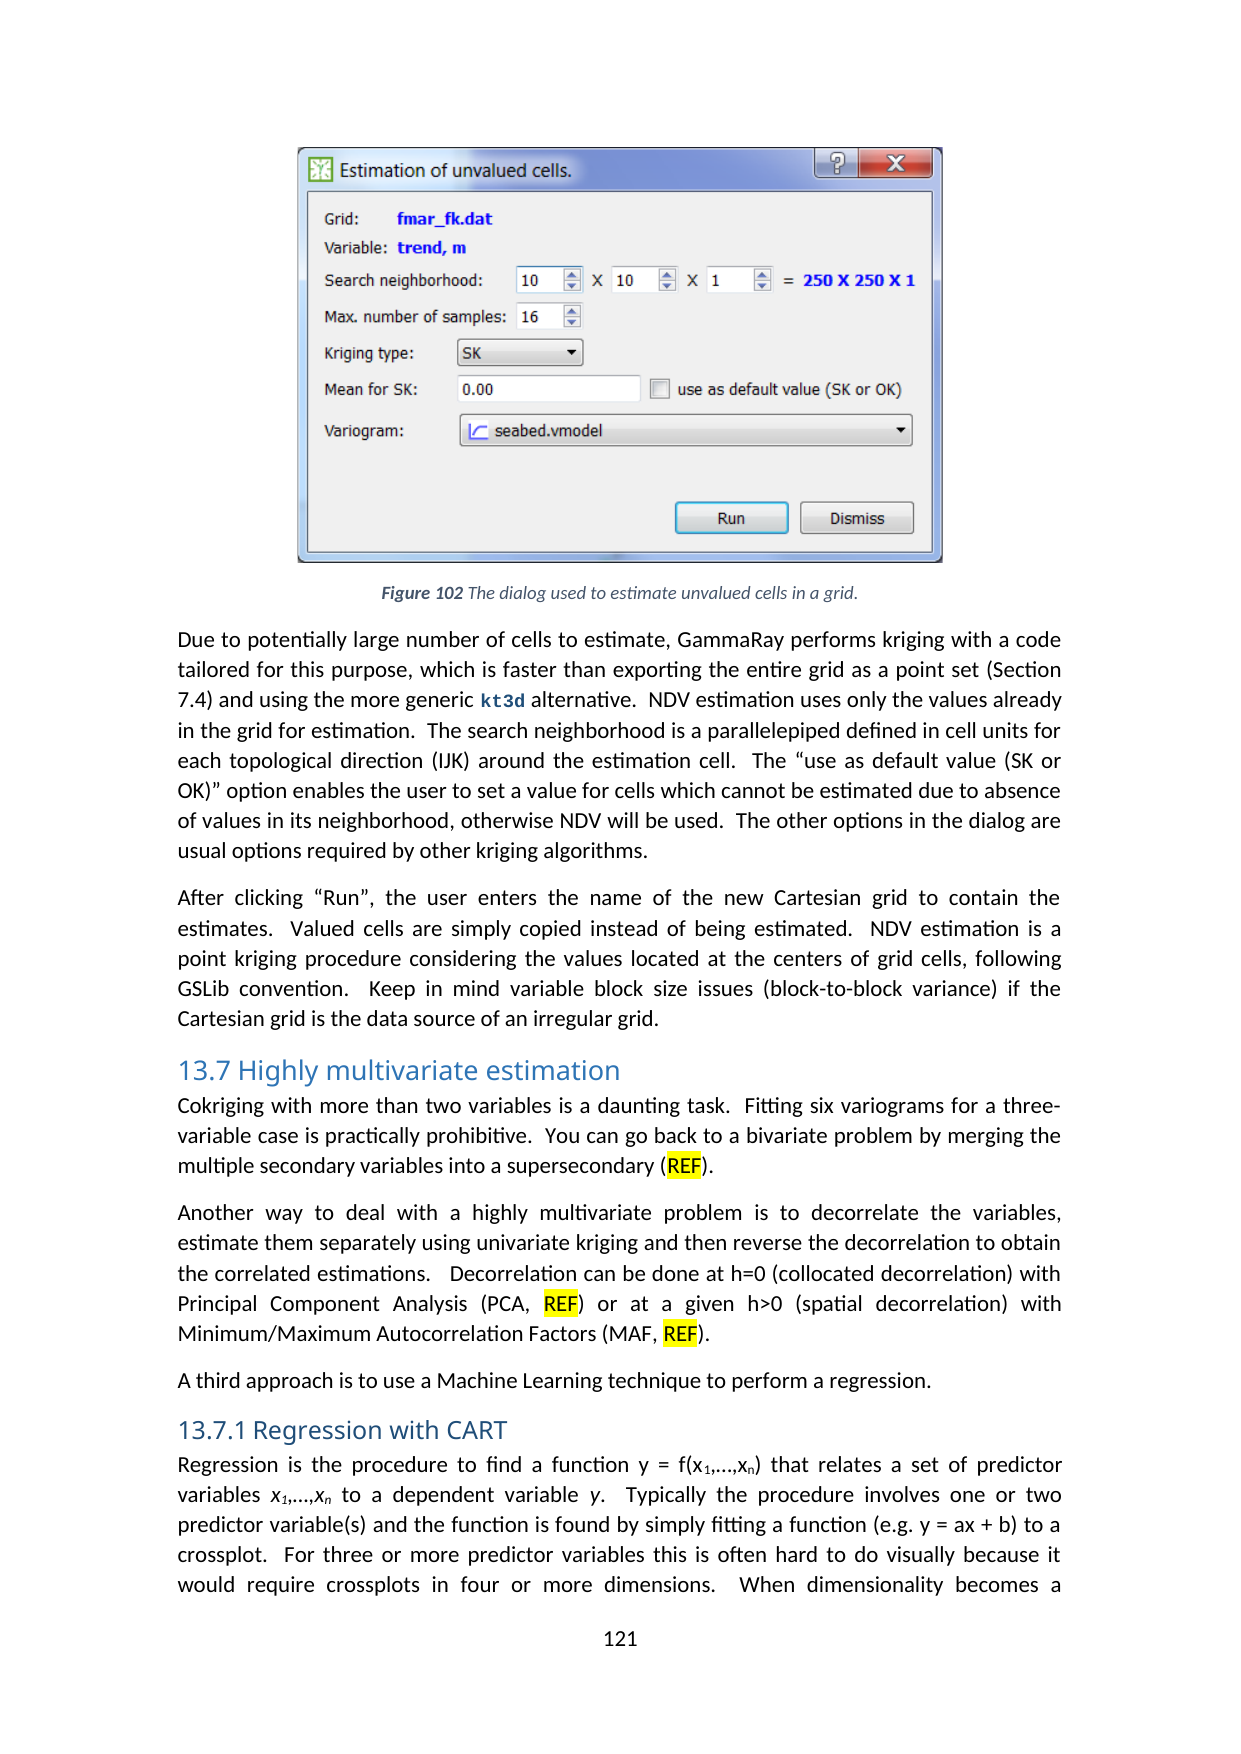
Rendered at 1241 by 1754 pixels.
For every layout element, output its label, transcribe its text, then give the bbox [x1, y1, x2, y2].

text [177, 1450, 1063, 1598]
subtitle Highly multivariate estimation [177, 1051, 1063, 1088]
text Due to potentially large number of cells to estimate, GammaRay performs kriging with a code tailored for this purpose, which is faster than exporting the entire grid as a point set (Section 7.4) and using the more generic kt3d alternative. NDV estimation uses only the values already in the grid for estimation. The search neighborhood is a parallelepiped defined in cell units for each topological direction (IJK) around the estimation cell. The “use as default value (SK or OK)” option enables the user to set a value for cells which cannot be estimated due to absence of values in its neighborhood, otherwise NDV will be used. The other options in the dialog are usual options required by other kriging algorithms. [177, 625, 1063, 865]
text A third approach is to use a Machine Learning technique to perform a regression. [177, 1366, 1063, 1394]
text Cokriging with more than two variables is a daunting task. Fitting six variograms for a three-variable case is practically prohibitive. You can go back to a bivariate problem by merging the multiple secondary variables into a supersecondary (REF). [177, 1091, 1063, 1179]
text Another way to deal with a highly multivariate problem is to decorrelate the variables, estimate them separately using univariate kriging and then reverse the decorrelation to obtain the correlated estimations. Decorrelation can be done at h=0 (collocated decorrelation) with Principal Component Analysis (PCA, REF) or at a given h>0 (spatial decorrelation) with Minimum/Maximum Autocorrelation Factors (MAF, REF). [177, 1198, 1063, 1347]
text Figure 102 The dialog used to estimate unvalued cells in a grid. [177, 581, 1063, 604]
picture [297, 147, 943, 563]
subtitle Regression with CART [177, 1413, 1063, 1447]
text After clicking “Run”, the user enters the name of the new Cartesian grid to contain the estimates. Valued cells are simply copied instead of being estimated. NDV estimation is a point kriging procedure considering the values located at the centers of grid cells, following GSLib convention. Keep in mind variable block size issues (block-to-block variance) if the Cartesian grid is the data source of an irregular grid. [177, 883, 1063, 1032]
